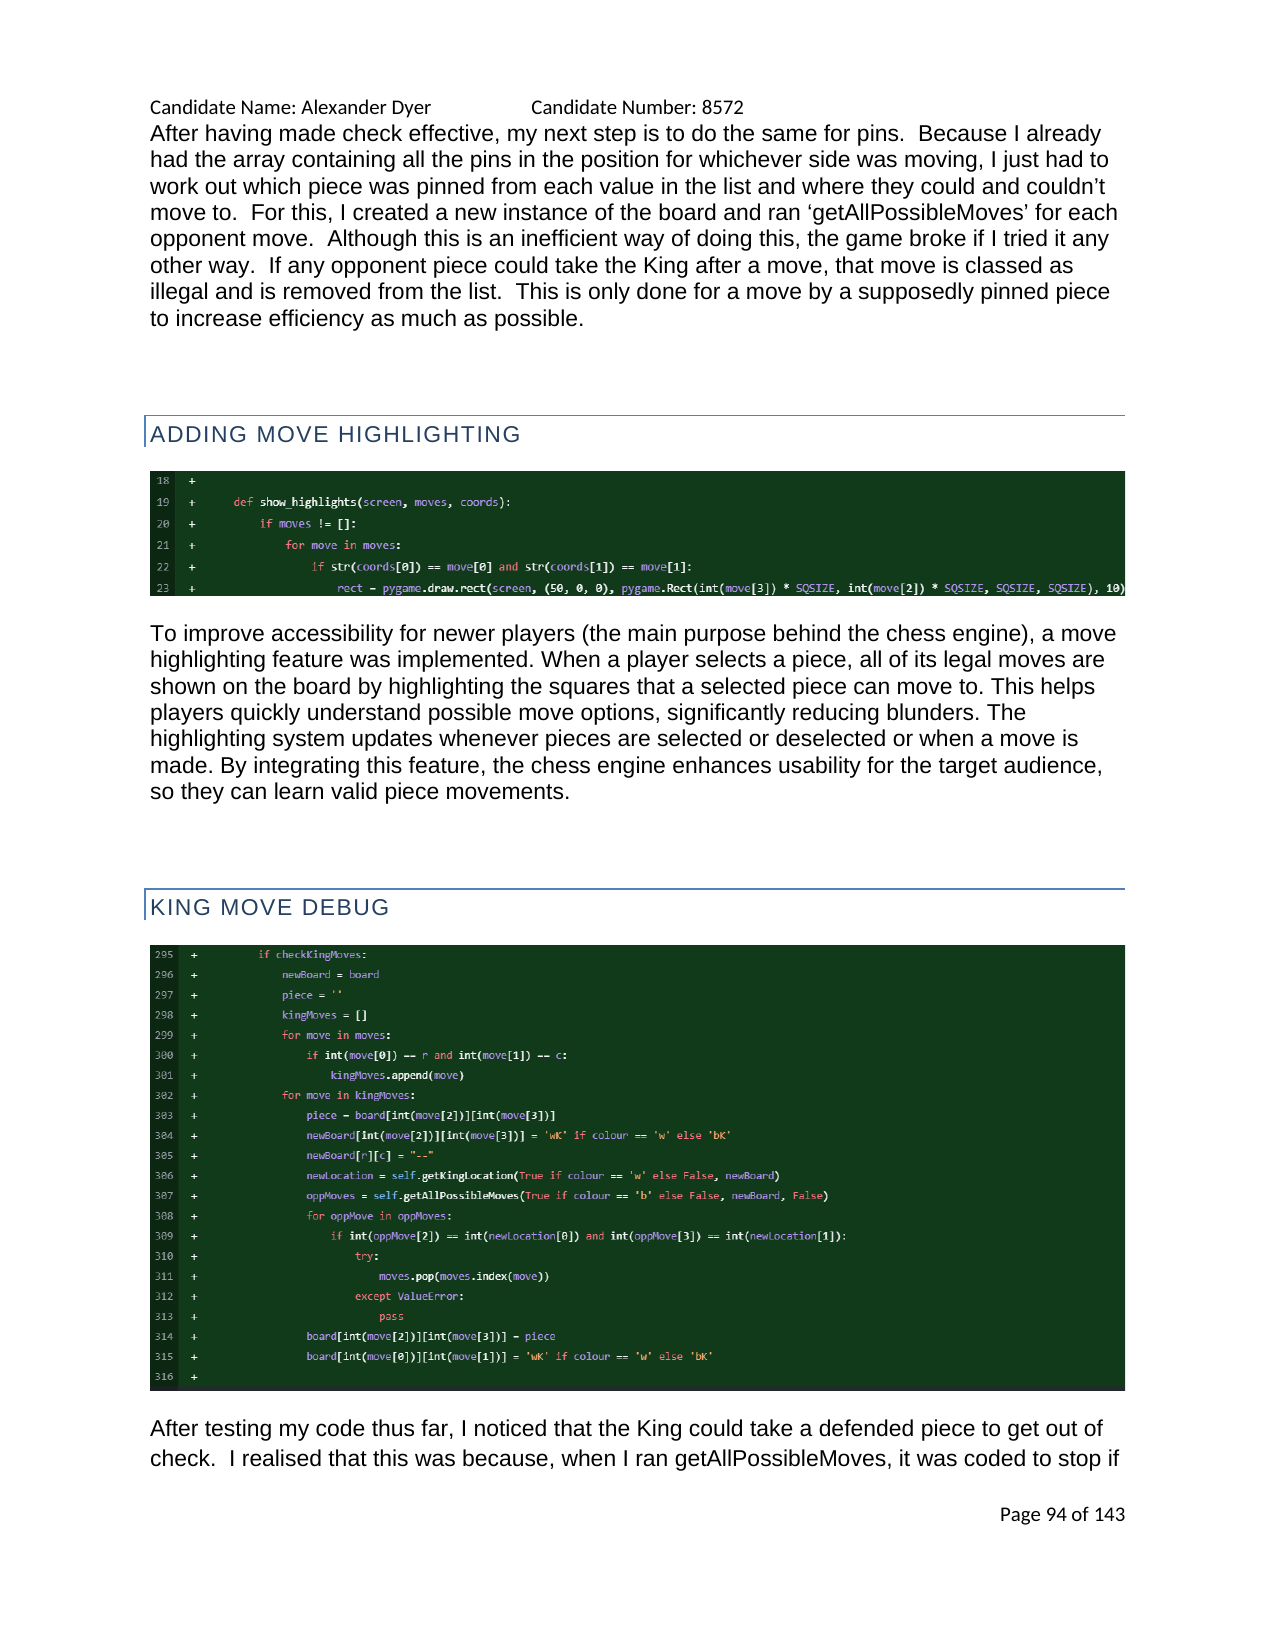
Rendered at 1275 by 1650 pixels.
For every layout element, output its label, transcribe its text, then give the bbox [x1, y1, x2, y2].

text To improve accessibility for newer players (the main purpose behind the chess engine), a move highlighting feature was implemented. When a player selects a piece, all of its legal moves are shown on the board by highlighting the squares that a selected piece can move to. This helps players quickly understand possible move options, significantly reducing blunders. The highlighting system updates whenever pieces are selected or deselected or when a move is made. By integrating this feature, the chess engine enhances usability for the target audience, so they can learn valid piece movements. [150, 620, 1125, 804]
text After having made check effective, my next step is to do the same for pins. Because I already had the array containing all the pins in the position for whichever side was moving, I just had to work out which piece was pinned from each value in the list and where they could and couldn’t move to. For this, I created a new instance of the board and ran ‘getAllPossibleMoves’ for each opponent move. Although this is an inefficient way of doing this, the game broke if I tried it any other way. If any opponent piece could take the King after a move, that move is classed as illegal and is removed from the list. This is only done for a move by a supposedly pinned piece to increase efficiency as much as possible. [150, 120, 1125, 331]
subtitle Adding Move Highlighting [146, 416, 1125, 447]
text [150, 1415, 1125, 1472]
subtitle King Move Debug [146, 890, 1125, 920]
picture [150, 945, 1125, 1391]
picture [150, 471, 1125, 596]
